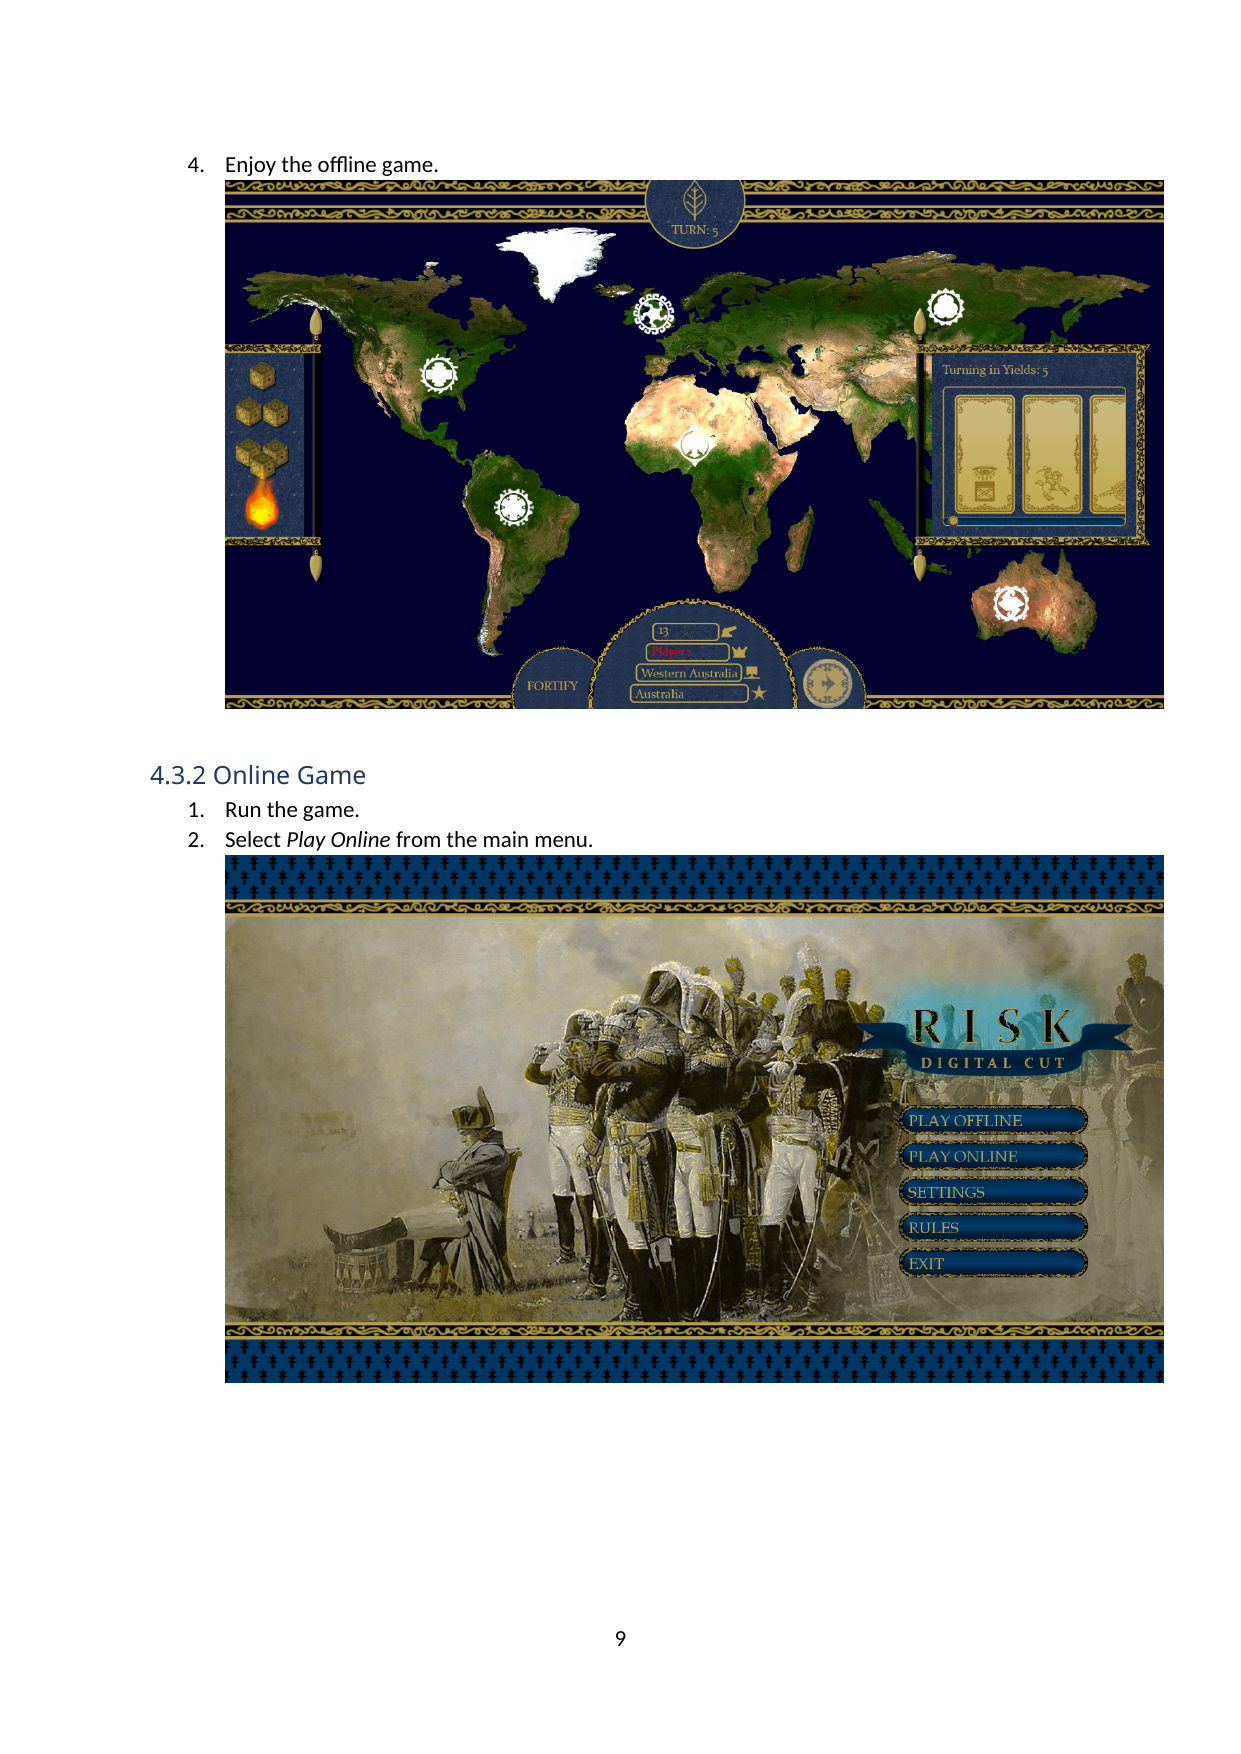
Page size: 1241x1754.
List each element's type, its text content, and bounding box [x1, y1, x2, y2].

subtitle 4.3.2 Online Game [150, 758, 1090, 792]
list Select Play Online from the main menu. [187, 825, 1090, 853]
picture [225, 180, 1164, 709]
picture [225, 855, 1164, 1383]
list Enjoy the offline game. [187, 150, 1090, 178]
list Run the game. [187, 795, 1090, 823]
